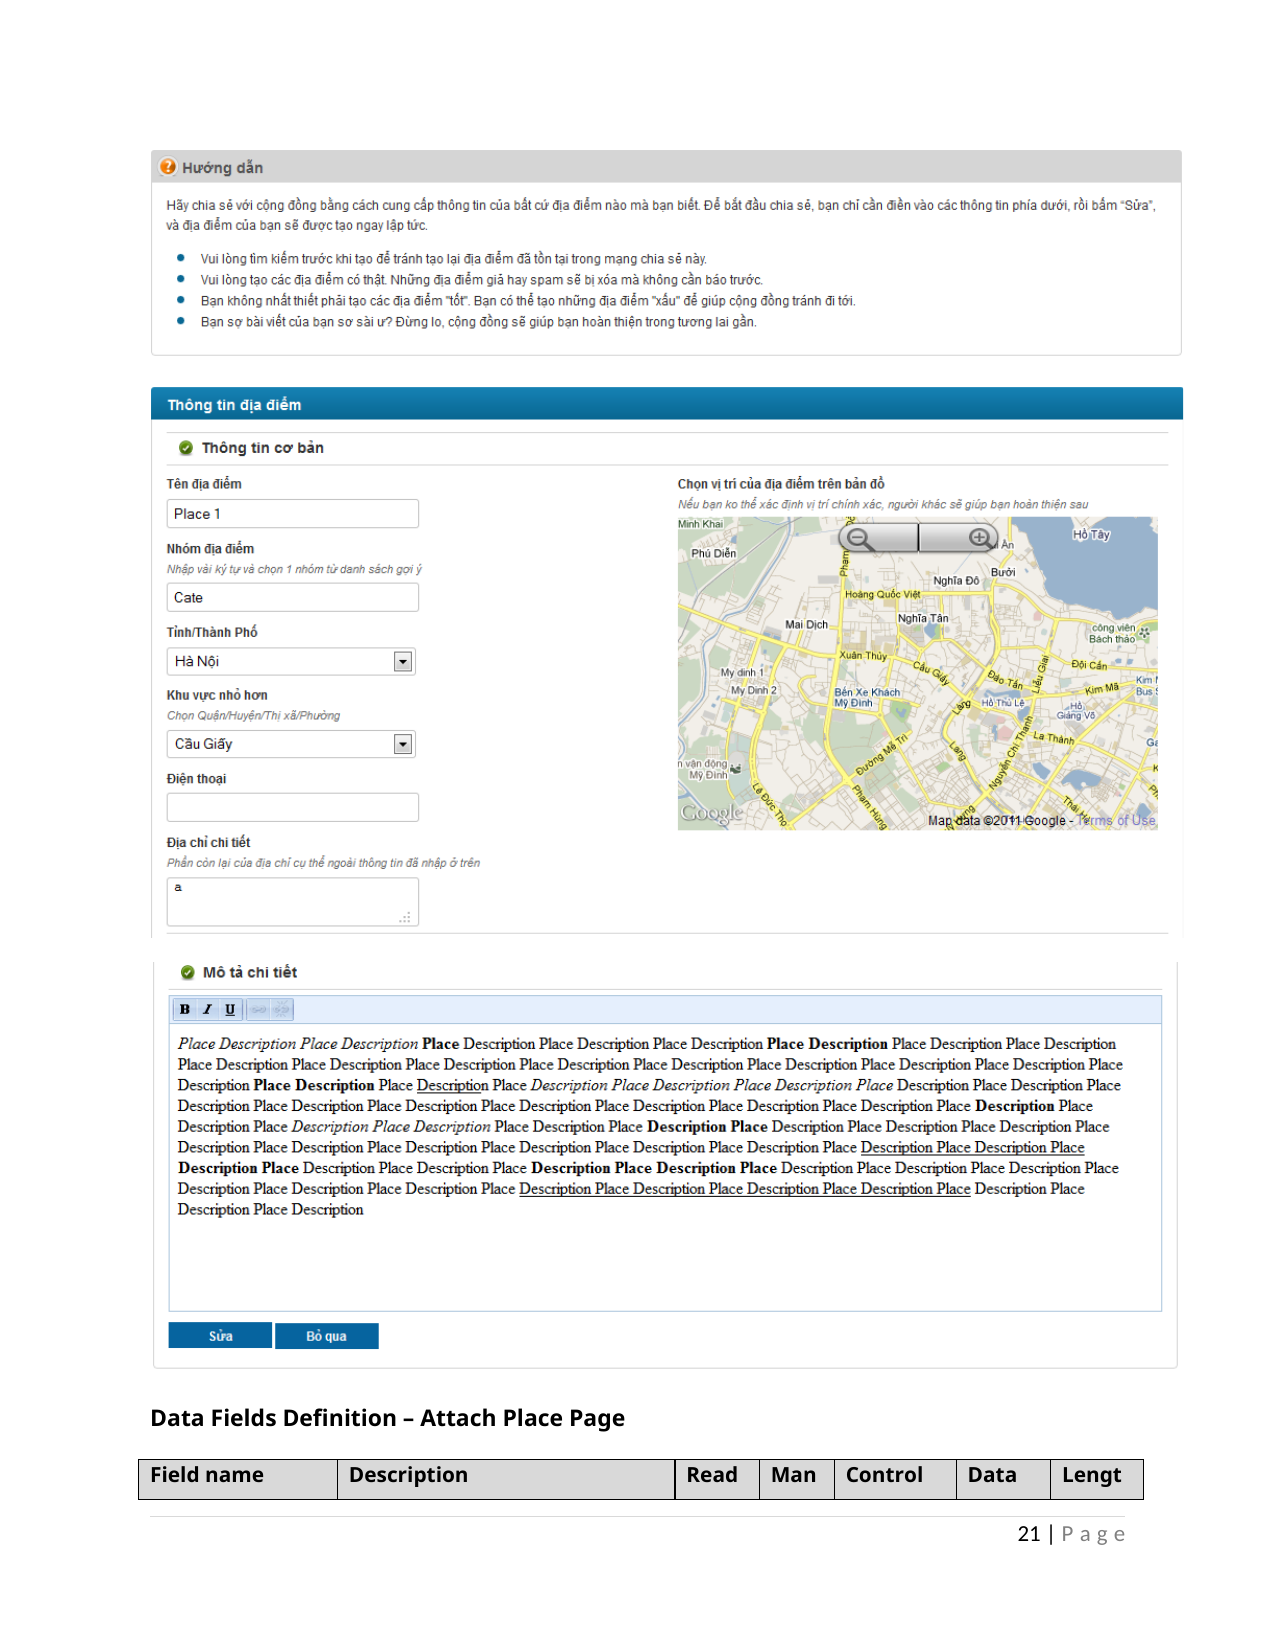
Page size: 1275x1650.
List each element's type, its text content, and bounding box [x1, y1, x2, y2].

table_header Control Type [835, 1460, 956, 1499]
picture [150, 384, 1184, 938]
table_header Length [1051, 1460, 1143, 1499]
picture [150, 962, 1184, 1377]
text Data Fields Definition – Attach Place Page [150, 1402, 1125, 1433]
table_header Field name [139, 1460, 337, 1499]
table_header Read Only [676, 1460, 759, 1499]
table_header Mandatory [760, 1460, 834, 1499]
table_header Description [338, 1460, 674, 1499]
picture [150, 150, 1184, 360]
table_header Data Type [957, 1460, 1050, 1499]
